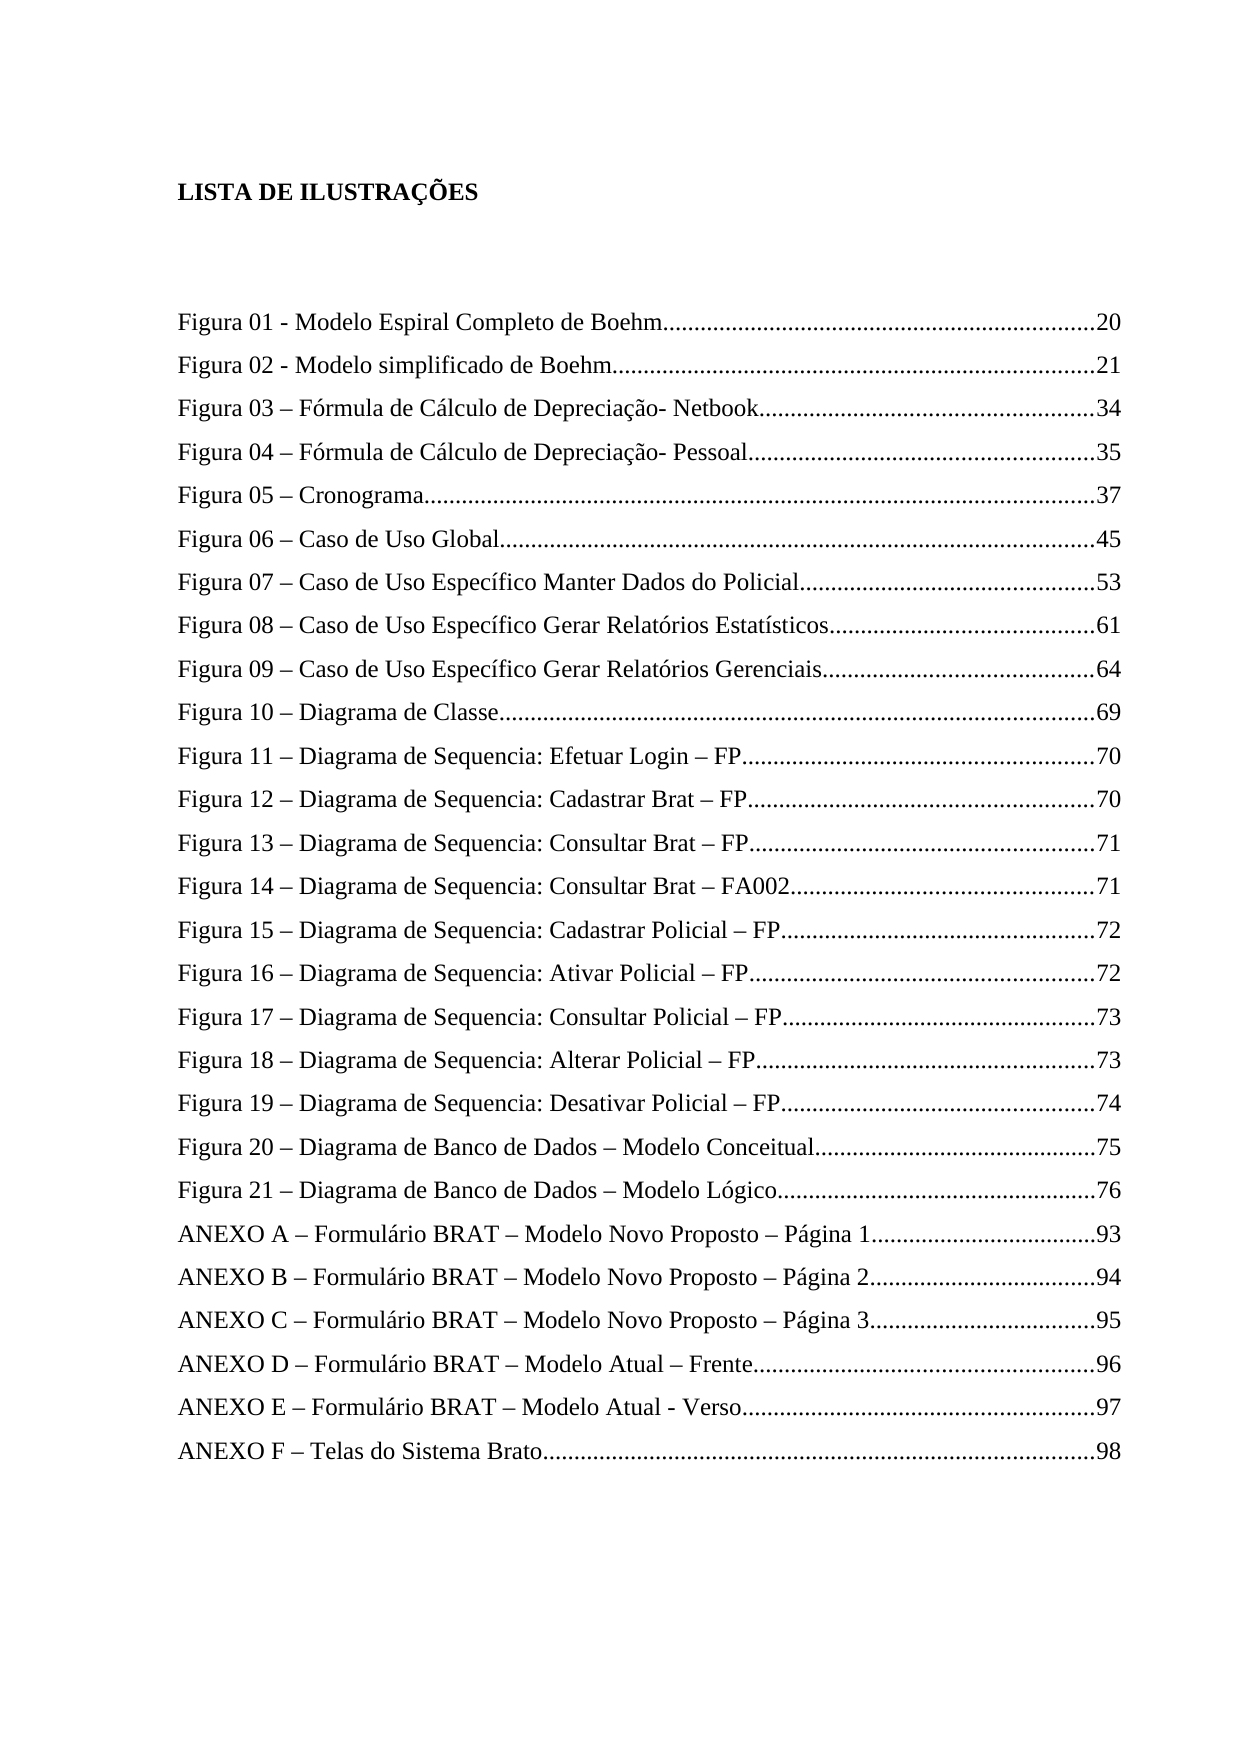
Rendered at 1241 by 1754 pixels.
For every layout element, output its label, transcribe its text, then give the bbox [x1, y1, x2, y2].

text Figura 03 – Fórmula de Cálculo de Depreciação- Netbook 34 [177, 393, 1122, 422]
text Figura 11 – Diagrama de Sequencia: Efetuar Login – FP 70 [177, 741, 1122, 770]
text Figura 09 – Caso de Uso Específico Gerar Relatórios Gerenciais 64 [177, 654, 1122, 683]
text Figura 01 - Modelo Espiral Completo de Boehm 20 [177, 307, 1122, 335]
text Figura 20 – Diagrama de Banco de Dados – Modelo Conceitual 75 [177, 1132, 1122, 1161]
text Figura 21 – Diagrama de Banco de Dados – Modelo Lógico 76 [177, 1175, 1122, 1204]
text ANEXO E – Formulário BRAT – Modelo Atual - Verso 97 [177, 1392, 1122, 1421]
text ANEXO F – Telas do Sistema Brato 98 [177, 1436, 1122, 1465]
text Figura 18 – Diagrama de Sequencia: Alterar Policial – FP 73 [177, 1045, 1122, 1074]
text ANEXO C – Formulário BRAT – Modelo Novo Proposto – Página 3 95 [177, 1306, 1122, 1334]
text Figura 14 – Diagrama de Sequencia: Consultar Brat – FA002 71 [177, 871, 1122, 900]
text LISTA DE ILUSTRAÇÕES [177, 177, 1122, 206]
text Figura 07 – Caso de Uso Específico Manter Dados do Policial 53 [177, 567, 1122, 596]
text Figura 12 – Diagrama de Sequencia: Cadastrar Brat – FP 70 [177, 784, 1122, 813]
text Figura 06 – Caso de Uso Global 45 [177, 524, 1122, 552]
text Figura 16 – Diagrama de Sequencia: Ativar Policial – FP 72 [177, 958, 1122, 987]
text Figura 10 – Diagrama de Classe 69 [177, 697, 1122, 726]
text Figura 17 – Diagrama de Sequencia: Consultar Policial – FP 73 [177, 1002, 1122, 1030]
text Figura 13 – Diagrama de Sequencia: Consultar Brat – FP 71 [177, 828, 1122, 857]
text Figura 08 – Caso de Uso Específico Gerar Relatórios Estatísticos 61 [177, 611, 1122, 639]
text Figura 19 – Diagrama de Sequencia: Desativar Policial – FP 74 [177, 1088, 1122, 1117]
text Figura 05 – Cronograma 37 [177, 480, 1122, 509]
text ANEXO A – Formulário BRAT – Modelo Novo Proposto – Página 1 93 [177, 1219, 1122, 1247]
text Figura 15 – Diagrama de Sequencia: Cadastrar Policial – FP 72 [177, 915, 1122, 943]
text ANEXO D – Formulário BRAT – Modelo Atual – Frente 96 [177, 1349, 1122, 1378]
text Figura 02 - Modelo simplificado de Boehm 21 [177, 350, 1122, 379]
text Figura 04 – Fórmula de Cálculo de Depreciação- Pessoal 35 [177, 437, 1122, 466]
text ANEXO B – Formulário BRAT – Modelo Novo Proposto – Página 2 94 [177, 1262, 1122, 1291]
